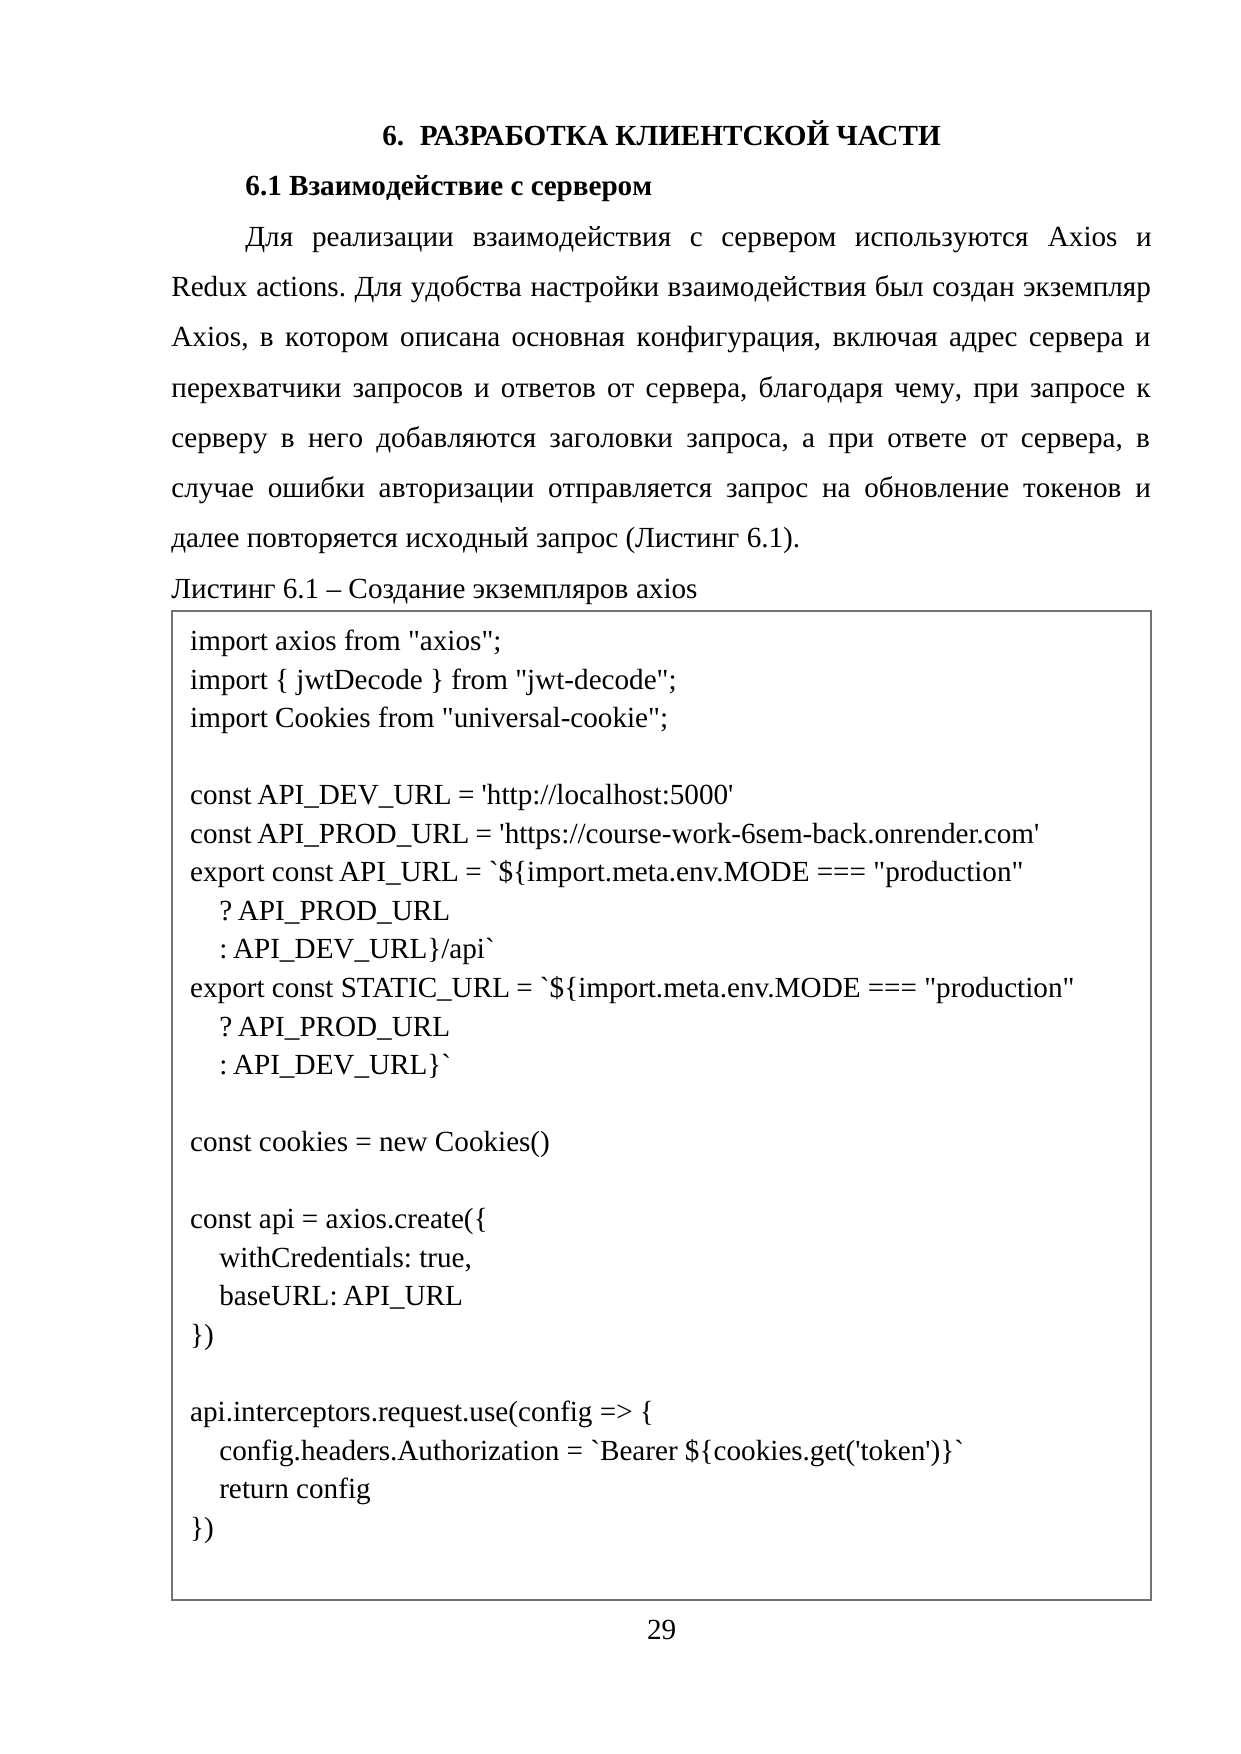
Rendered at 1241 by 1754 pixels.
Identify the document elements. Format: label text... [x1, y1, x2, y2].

text Для реализации взаимодействия с сервером используются Axios и Redux actions. Для удобства настройки взаимодействия был создан экземпляр Axios, в котором описана основная конфигурация, включая адрес сервера и перехватчики запросов и ответов от сервера, благодаря чему, при запросе к серверу в него добавляются заголовки запроса, а при ответе от сервера, в случае ошибки авторизации отправляется запрос на обновление токенов и далее повторяется исходный запрос (Листинг 6.1). [171, 219, 1152, 554]
subtitle РАЗРАБОТКА КЛИЕНТСКОЙ ЧАСТИ [171, 118, 1152, 152]
text Листинг 6.1 – Создание экземпляров axios [171, 571, 1152, 604]
table_header import axios from "axios"; import { jwtDecode } from "jwt-decode"; import Cookies from "universal-cookie"; const API_DEV_URL = 'http://localhost:5000' const API_PROD_URL = 'https://course-work-6sem-back.onrender.com' export const API_URL = `${import.meta.env.MODE === "production" ? API_PROD_URL : API_DEV_URL}/api` export const STATIC_URL = `${import.meta.env.MODE === "production" ? API_PROD_URL : API_DEV_URL}` const cookies = new Cookies() const api = axios.create({ withCredentials: true, baseURL: API_URL }) api.interceptors.request.use(config => { config.headers.Authorization = `Bearer ${cookies.get('token')}` return config }) [173, 612, 1150, 1599]
subtitle 6.1 Взаимодействие с сервером [171, 168, 1152, 202]
